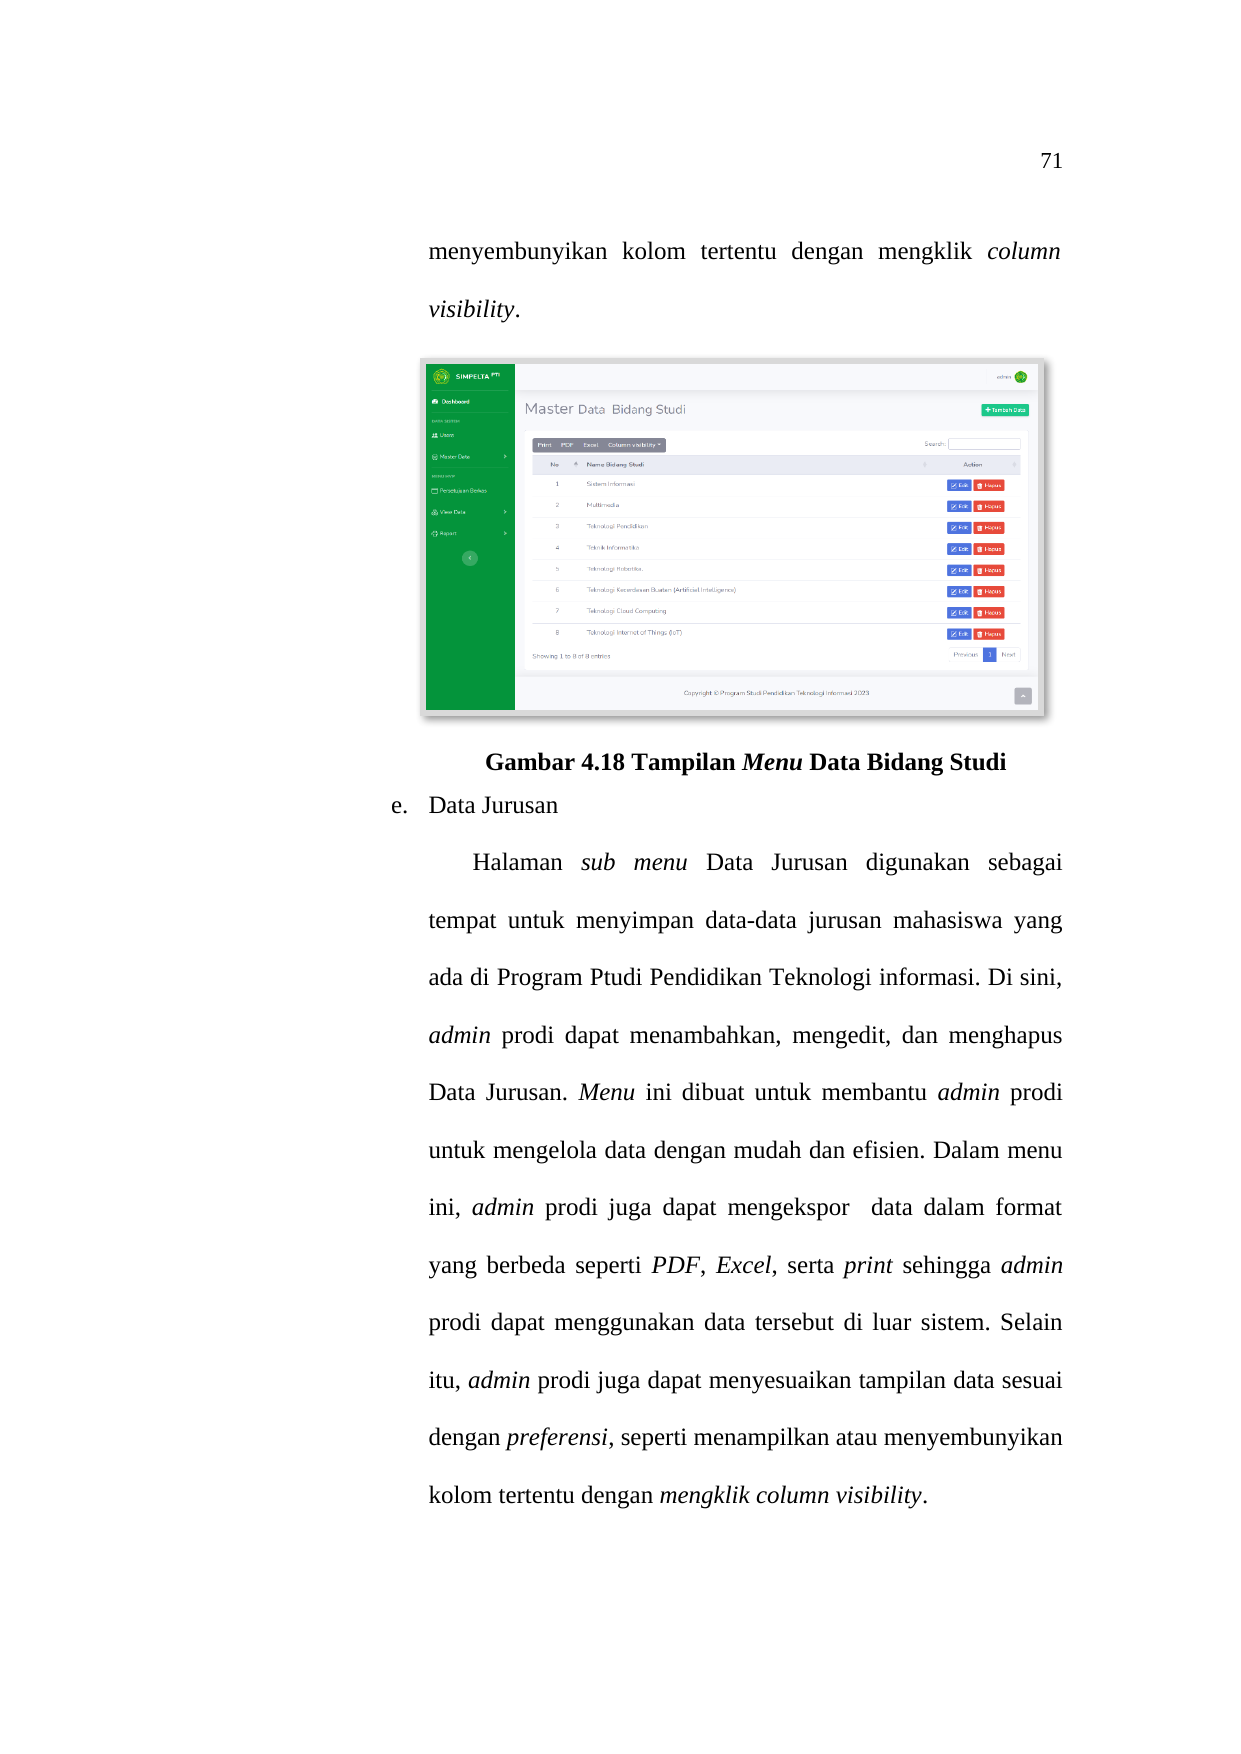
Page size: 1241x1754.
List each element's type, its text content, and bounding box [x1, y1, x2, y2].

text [428, 236, 1063, 323]
text Halaman sub menu Data Jurusan digunakan sebagai tempat untuk menyimpan data-data jurusan mahasiswa yang ada di Program Ptudi Pendidikan Teknologi informasi. Di sini, admin prodi dapat menambahkan, mengedit, dan menghapus Data Jurusan. Menu ini dibuat untuk membantu admin prodi untuk mengelola data dengan mudah dan efisien. Dalam menu ini, admin prodi juga dapat mengekspor data dalam format yang berbeda seperti PDF, Excel, serta print sehingga admin prodi dapat menggunakan data tersebut di luar sistem. Selain itu, admin prodi juga dapat menyesuaikan tampilan data sesuai dengan preferensi, seperti menampilkan atau menyembunyikan kolom tertentu dengan mengklik column visibility. [428, 847, 1063, 1508]
text Gambar 4.18 Tampilan Menu Data Bidang Studi [411, 747, 1063, 775]
list Data Jurusan [391, 790, 1063, 818]
picture [426, 364, 1038, 710]
